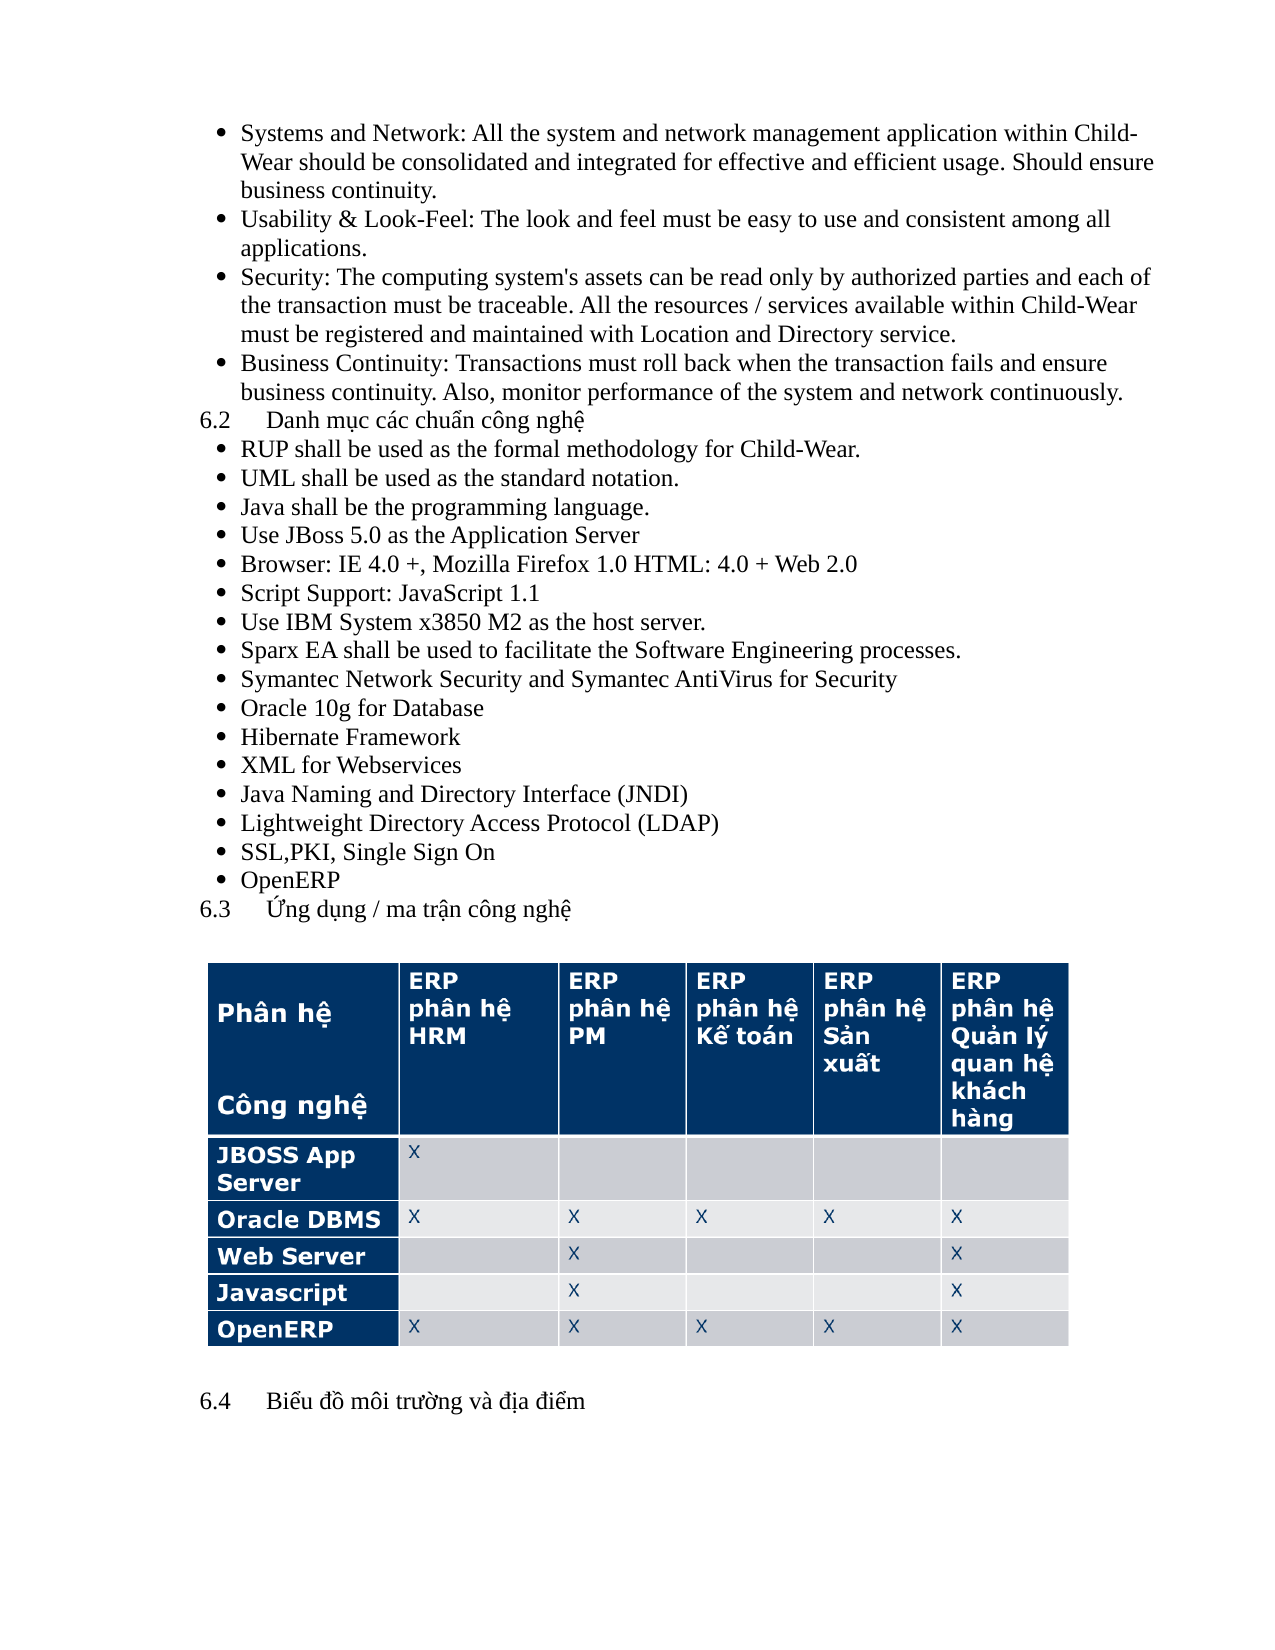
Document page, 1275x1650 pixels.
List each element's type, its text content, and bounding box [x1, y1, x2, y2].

list UML shall be used as the standard notation. [217, 463, 1157, 492]
list OpenERP [217, 866, 1157, 894]
list Oracle 10g for Database [217, 693, 1157, 722]
list SSL,PKI, Single Sign On [217, 837, 1157, 866]
list Business Continuity: Transactions must roll back when the transaction fails and ensure business continuity. Also, monitor performance of the system and network continuously. [217, 348, 1157, 406]
list Usability & Look‐Feel: The look and feel must be easy to use and consistent among all applications. [217, 204, 1157, 262]
list Use JBoss 5.0 as the Application Server [217, 521, 1157, 549]
list Symantec Network Security and Symantec AntiVirus for Security [217, 664, 1157, 693]
list Java shall be the programming language. [217, 492, 1157, 521]
list Script Support: JavaScript 1.1 [217, 578, 1157, 607]
list RUP shall be used as the formal methodology for Child‐Wear. [217, 434, 1157, 463]
list Lightweight Directory Access Protocol (LDAP) [217, 808, 1157, 837]
list Java Naming and Directory Interface (JNDI) [217, 779, 1157, 808]
list XML for Webservices [217, 751, 1157, 779]
list Biểu đồ môi trường và địa điểm [193, 1386, 1157, 1414]
list Use IBM System x3850 M2 as the host server. [217, 607, 1157, 636]
list Danh mục các chuẩn công nghệ [193, 406, 1157, 434]
list Ứng dụng / ma trận công nghệ [193, 894, 1157, 923]
list Sparx EA shall be used to facilitate the Software Engineering processes. [217, 636, 1157, 664]
list Security: The computing system's assets can be read only by authorized parties and each of the transaction must be traceable. All the resources / services available within Child‐Wear must be registered and maintained with Location and Directory service. [217, 262, 1157, 348]
list Hibernate Framework [217, 722, 1157, 751]
list Systems and Network: All the system and network management application within Child‐Wear should be consolidated and integrated for effective and efficient usage. Should ensure business continuity. [217, 118, 1157, 204]
picture [196, 957, 1079, 1358]
list Browser: IE 4.0 +, Mozilla Firefox 1.0 HTML: 4.0 + Web 2.0 [217, 549, 1157, 578]
